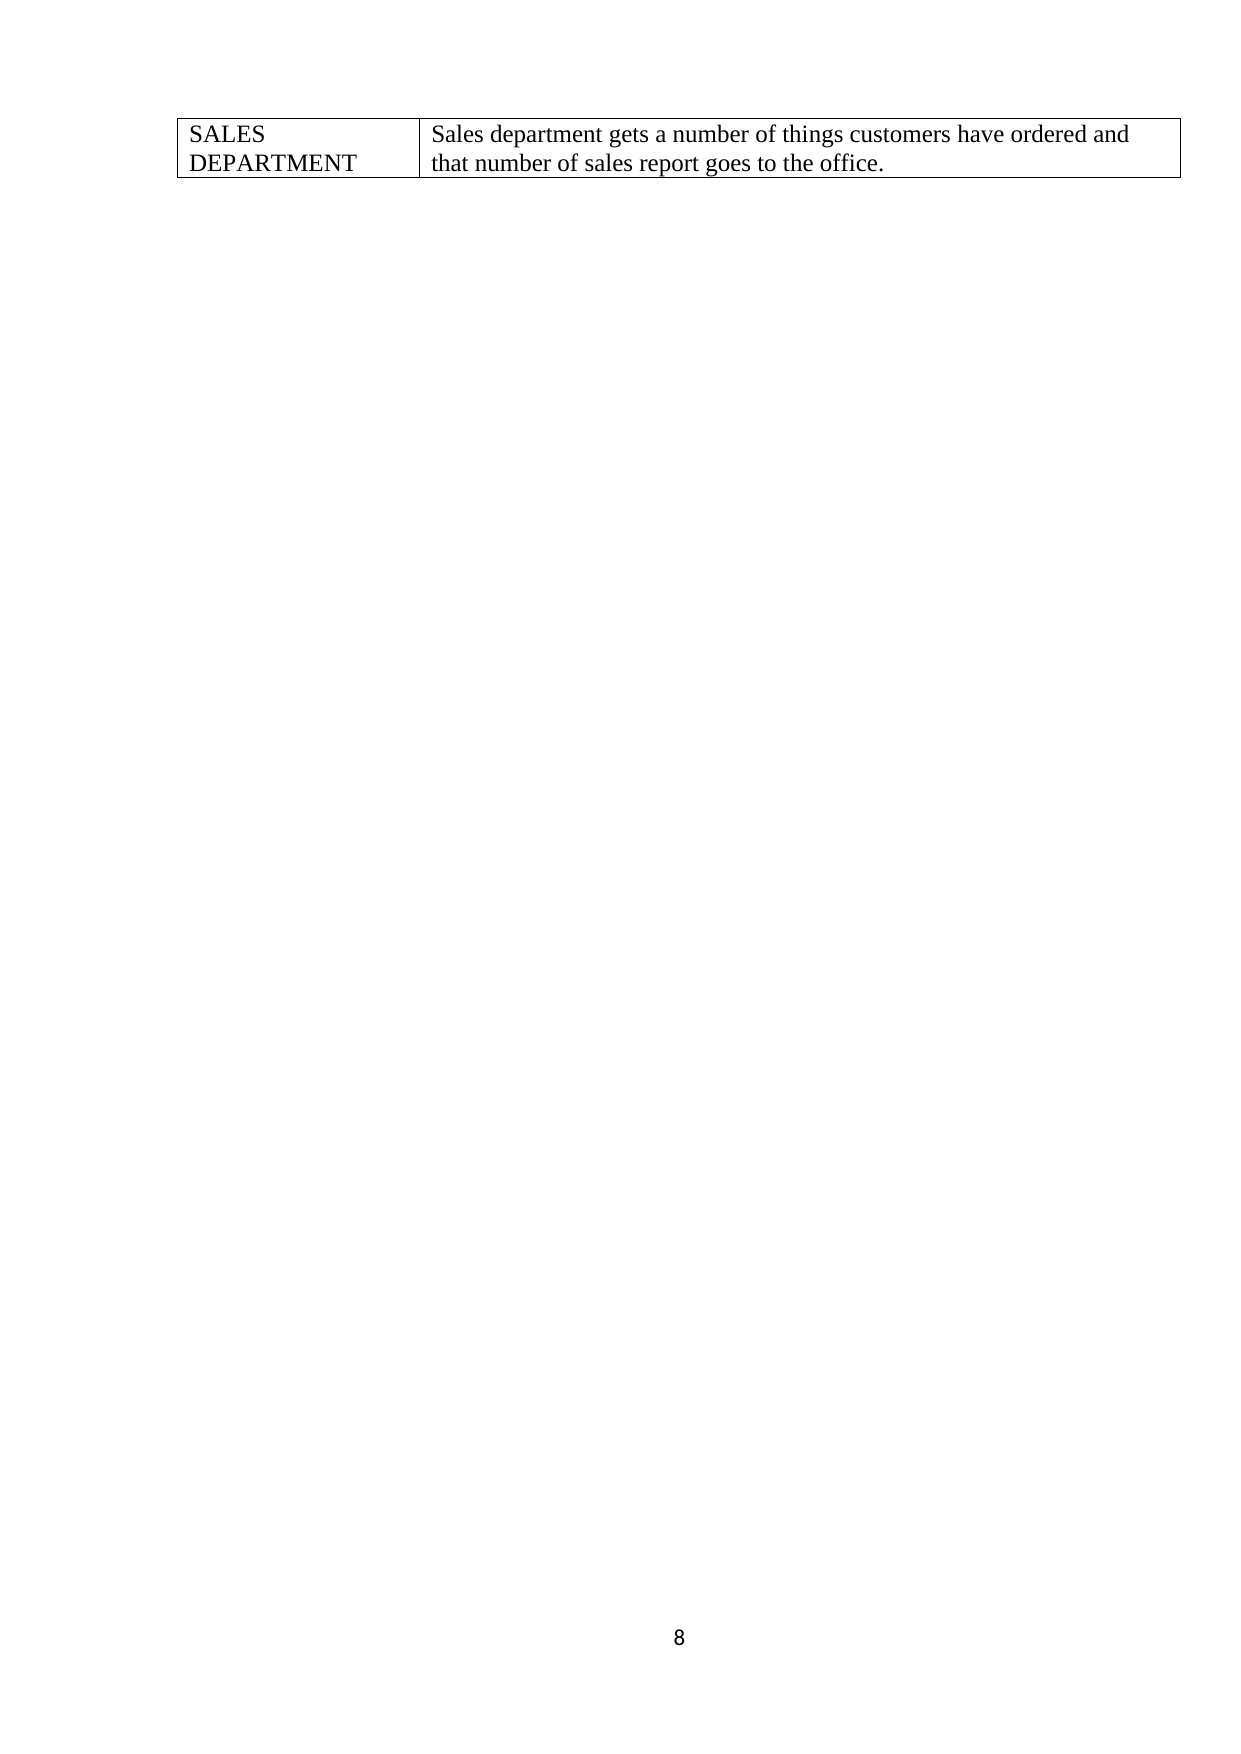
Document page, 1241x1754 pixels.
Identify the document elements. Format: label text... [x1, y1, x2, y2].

table_cell Sales department gets a number of things customers have ordered and that number of sales report goes to the office. [420, 119, 1180, 177]
table_cell SALES DEPARTMENT [178, 119, 419, 177]
